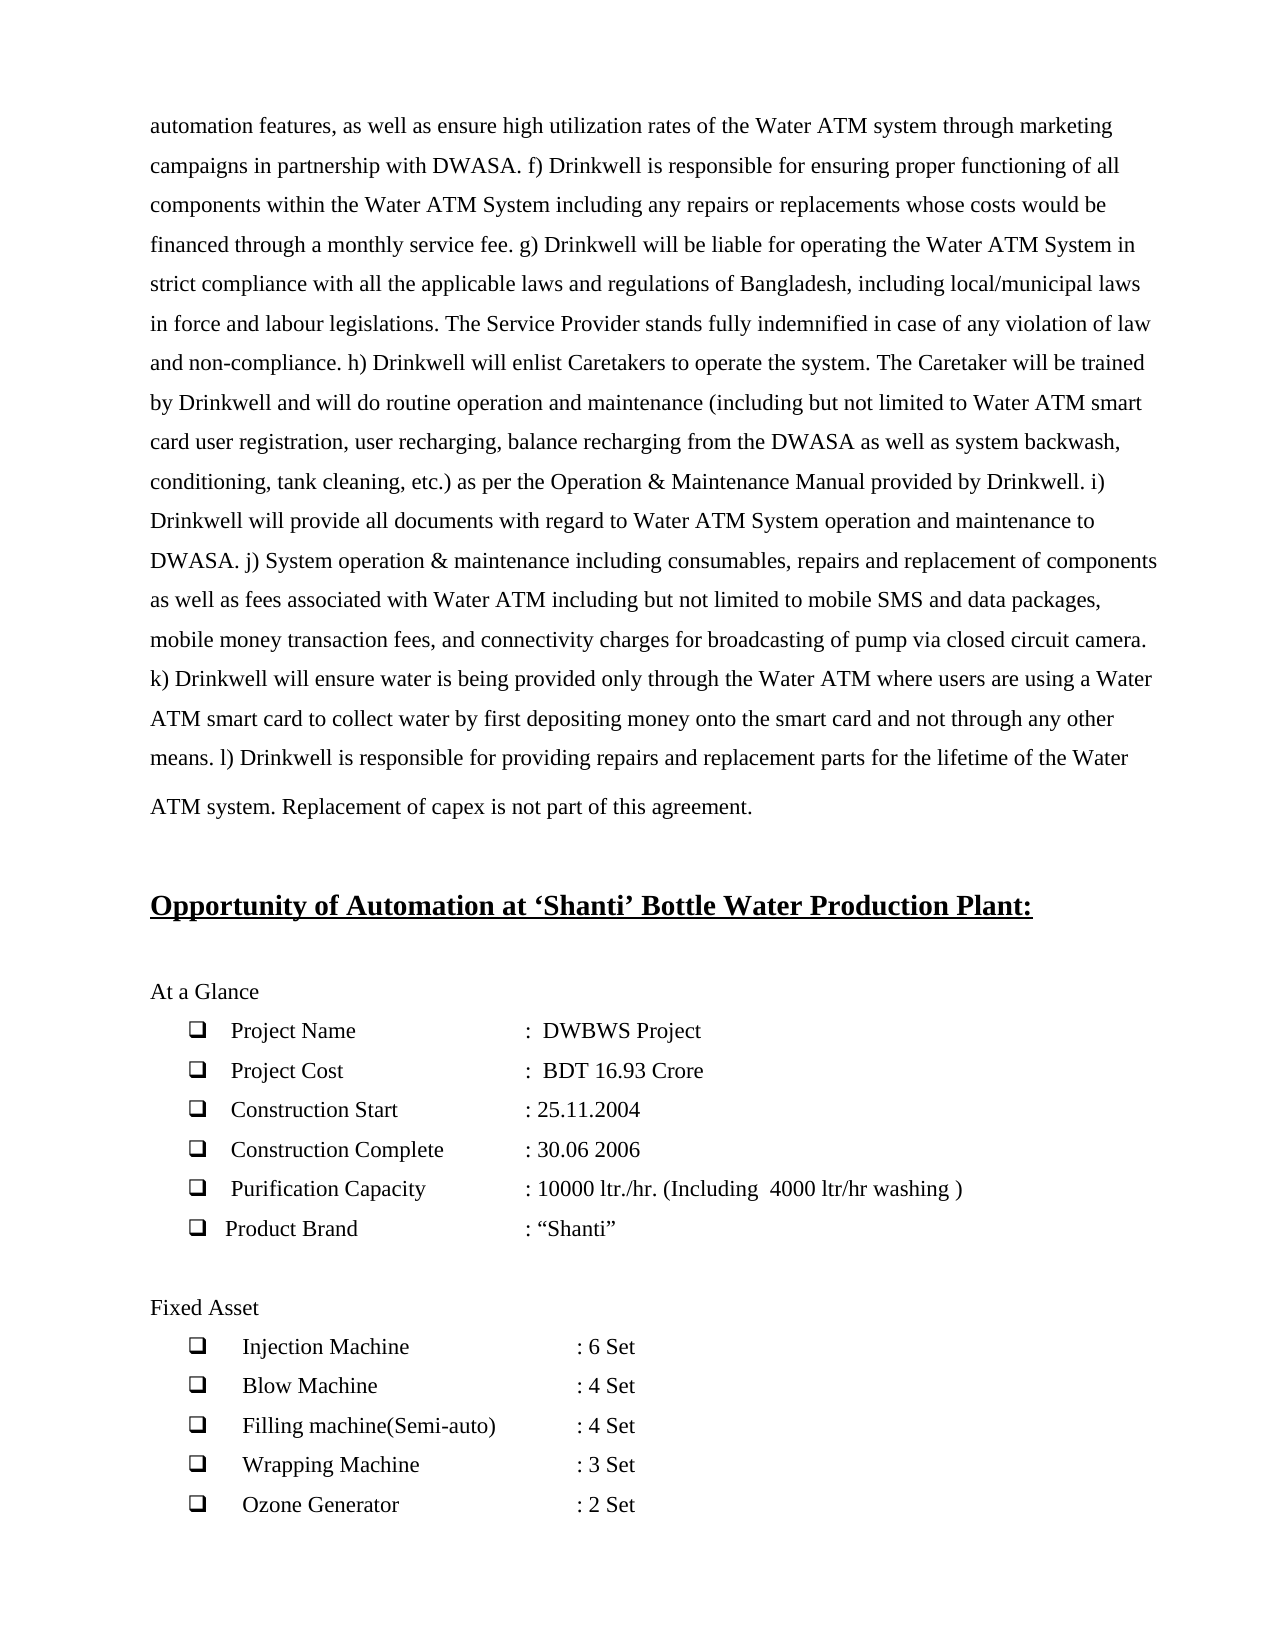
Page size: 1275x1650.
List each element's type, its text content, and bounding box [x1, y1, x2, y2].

list Blow Machine : 4 Set [187, 1372, 1162, 1399]
list Filling machine(Semi-auto) : 4 Set [187, 1412, 1162, 1438]
list Ozone Generator : 2 Set [187, 1491, 1162, 1517]
text Fixed Asset [150, 1293, 1162, 1320]
list Construction Start : 25.11.2004 [187, 1096, 1162, 1122]
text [150, 112, 1162, 821]
list Project Name : DWBWS Project [187, 1017, 1162, 1043]
list Injection Machine : 6 Set [187, 1333, 1162, 1359]
text At a Glance [150, 978, 1162, 1004]
list Wrapping Machine : 3 Set [187, 1451, 1162, 1478]
list Project Cost : BDT 16.93 Crore [187, 1057, 1162, 1083]
list Purification Capacity : 10000 ltr./hr. (Including 4000 ltr/hr washing ) [187, 1175, 1162, 1201]
list Product Brand : “Shanti” [187, 1214, 1162, 1241]
list Construction Complete : 30.06 2006 [187, 1136, 1162, 1162]
text Opportunity of Automation at ‘Shanti’ Bottle Water Production Plant: [150, 888, 1162, 921]
